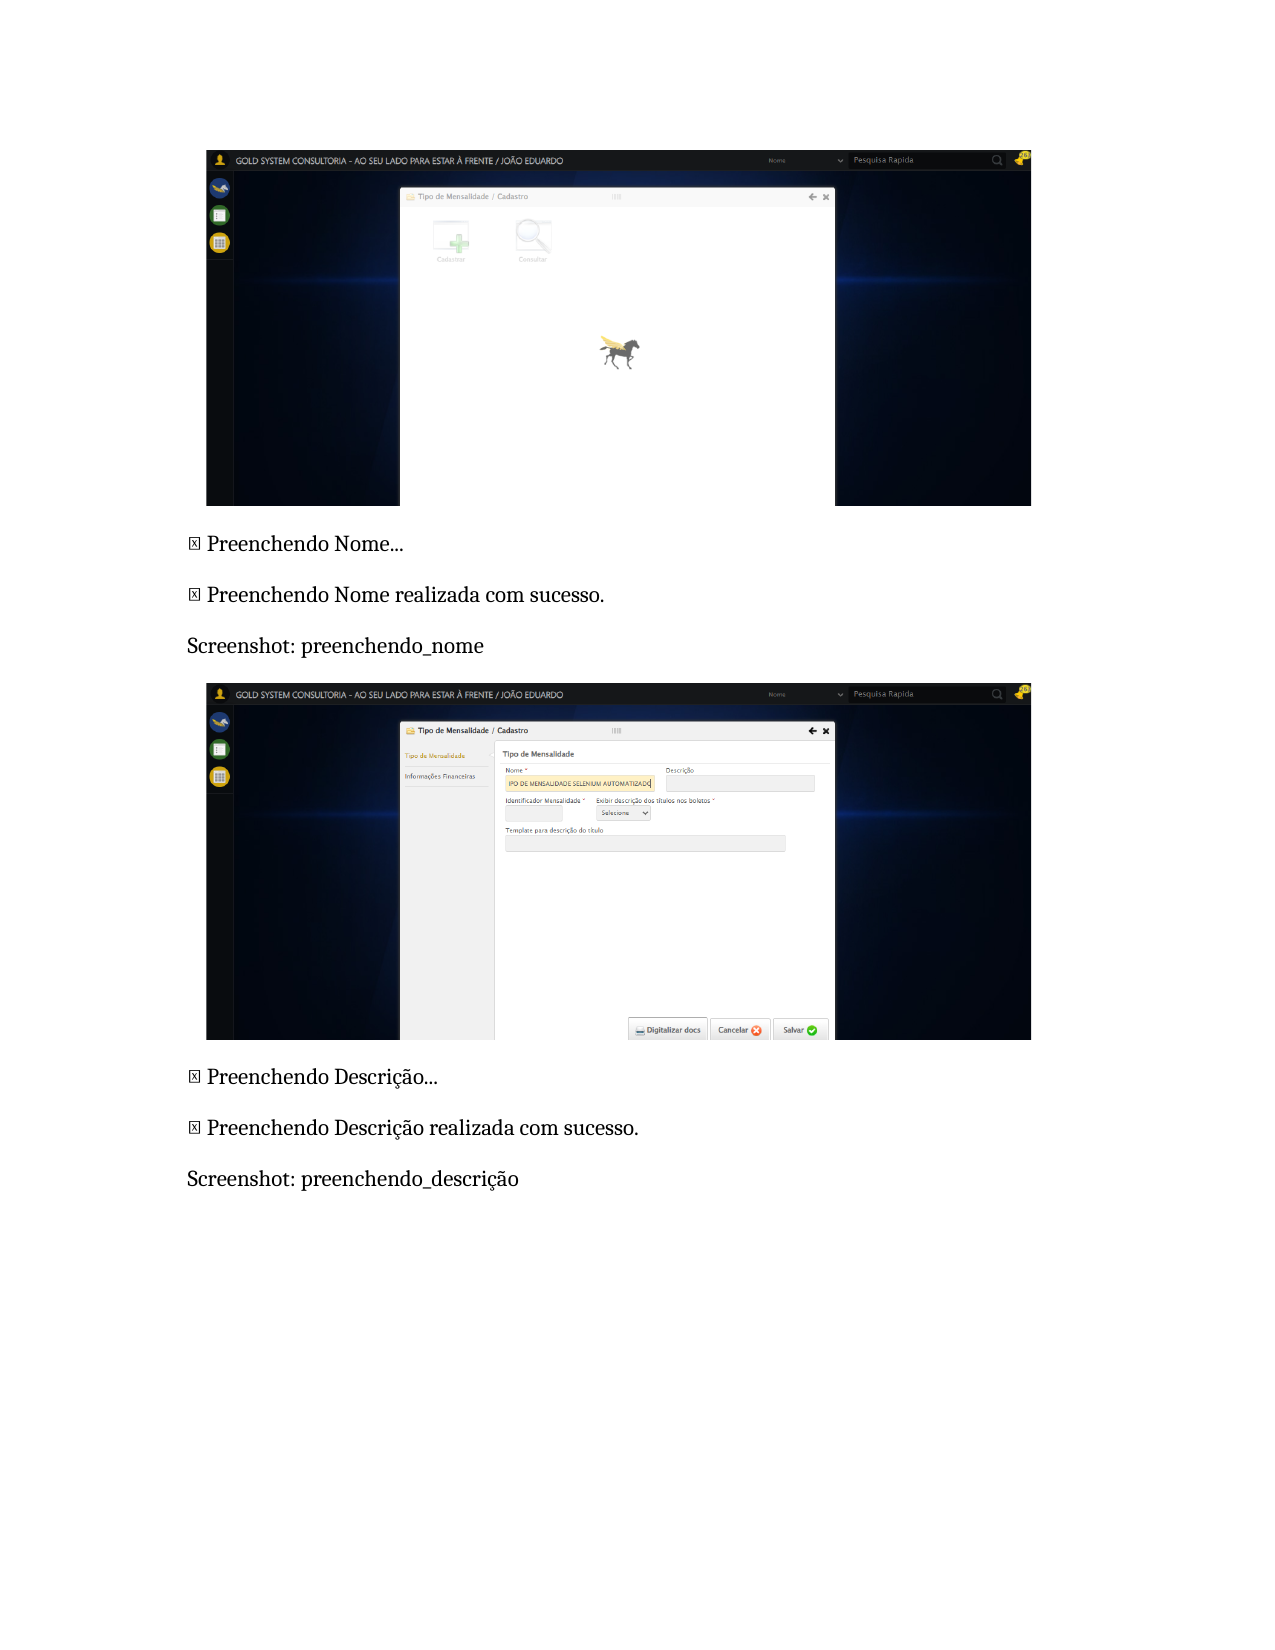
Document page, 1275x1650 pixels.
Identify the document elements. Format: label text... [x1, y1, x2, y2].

text Screenshot: preenchendo_descrição [187, 1166, 1087, 1192]
text Screenshot: preenchendo_nome [187, 632, 1087, 659]
text 🔄 Preenchendo Nome... [187, 530, 1087, 557]
text 🔄 Preenchendo Descrição... [187, 1064, 1087, 1090]
text ✅ Preenchendo Descrição realizada com sucesso. [187, 1115, 1087, 1141]
picture [206, 150, 1032, 506]
picture [206, 683, 1032, 1040]
text ✅ Preenchendo Nome realizada com sucesso. [187, 581, 1087, 608]
